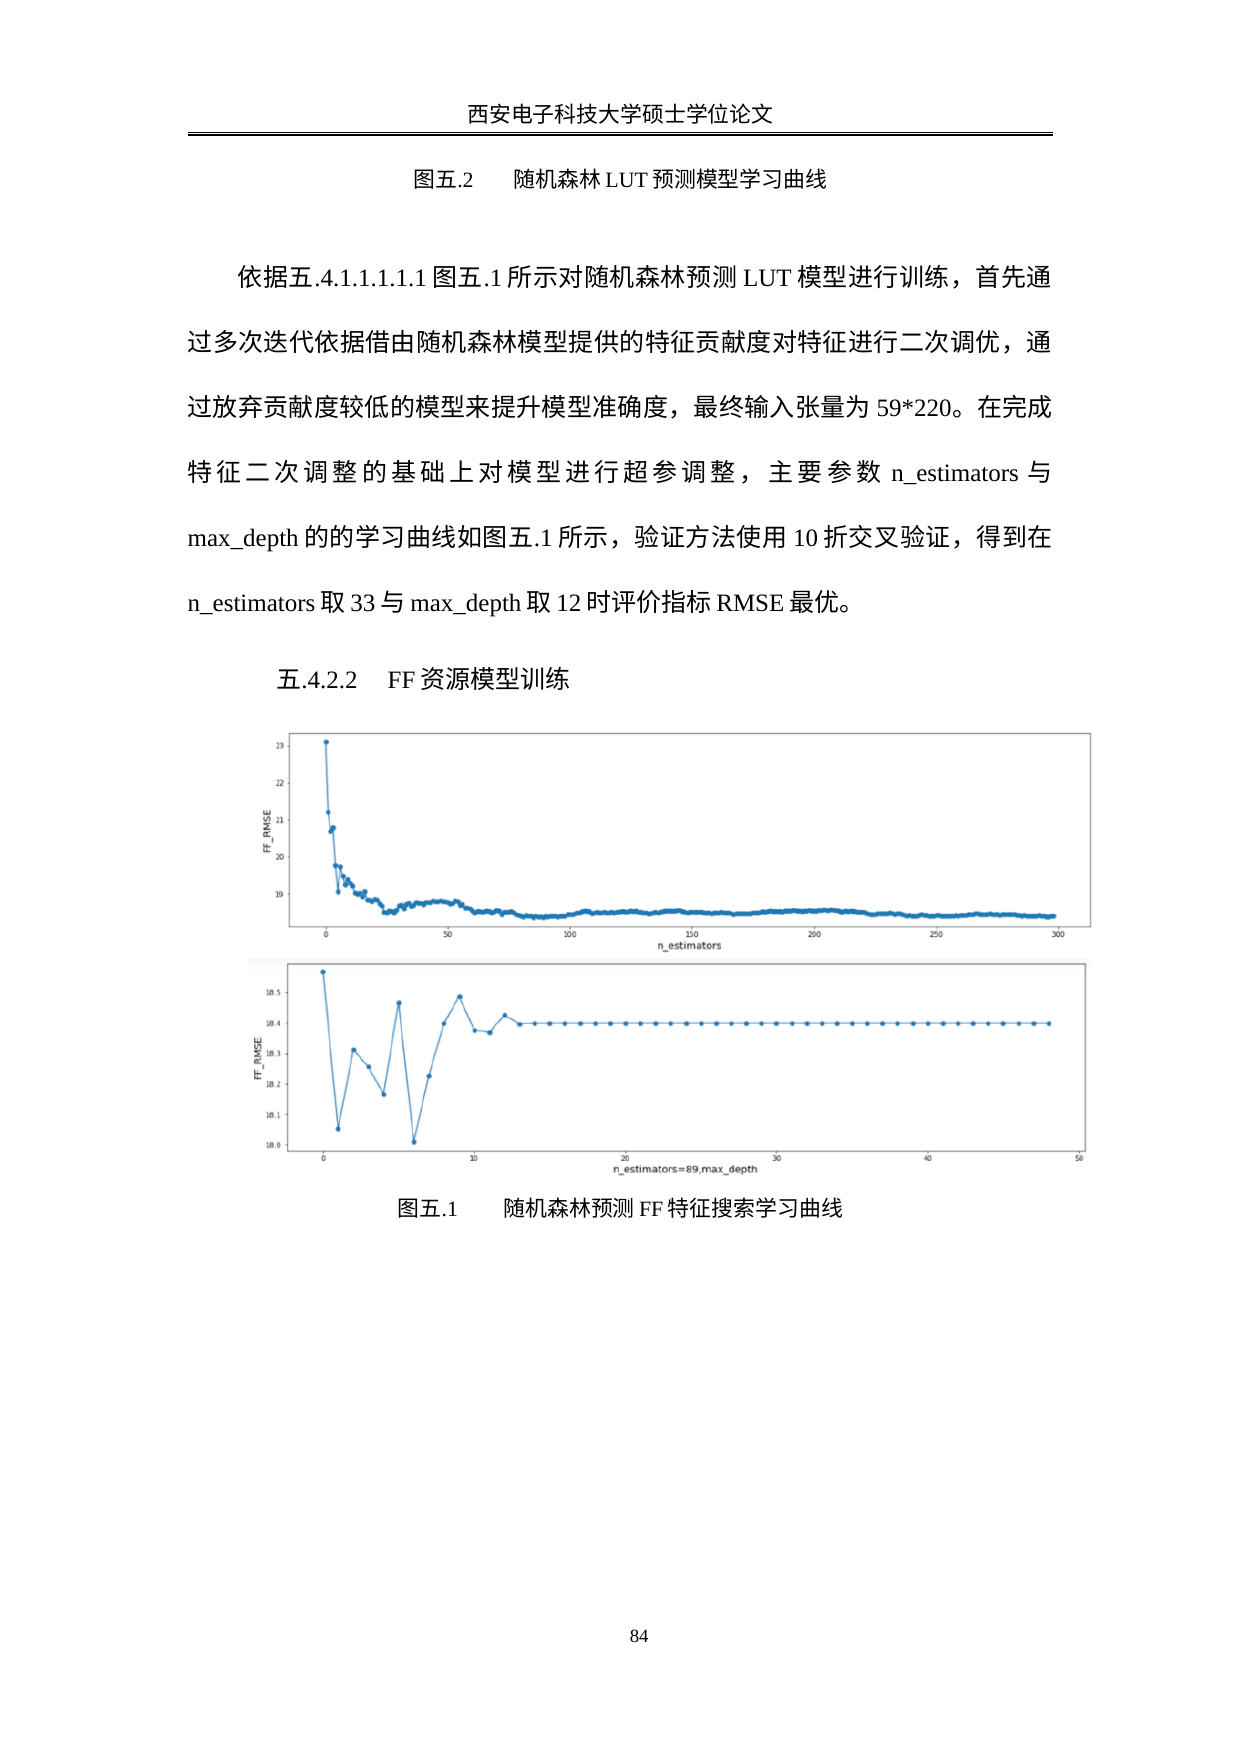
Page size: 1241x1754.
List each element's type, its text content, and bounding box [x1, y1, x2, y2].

text 依据图5.8所示对随机森林预测LUT模型进行训练，首先通过多次迭代依据借由随机森林模型提供的特征贡献度对特征进行二次调优，通过放弃贡献度较低的模型来提升模型准确度，最终输入张量为59*220。在完成特征二次调整的基础上对模型进行超参调整，主要参数n_estimators与max_depth的的学习曲线如图5.9所示，验证方法使用10折交叉验证，得到在n_estimators取33与max_depth取12时评价指标RMSE最优。 [187, 243, 1053, 633]
text 随机森林LUT预测模型学习曲线 [187, 162, 1053, 194]
subtitle FF资源模型训练 [276, 645, 1053, 710]
text 随机森林预测FF特征搜索学习曲线 [187, 1190, 1053, 1223]
